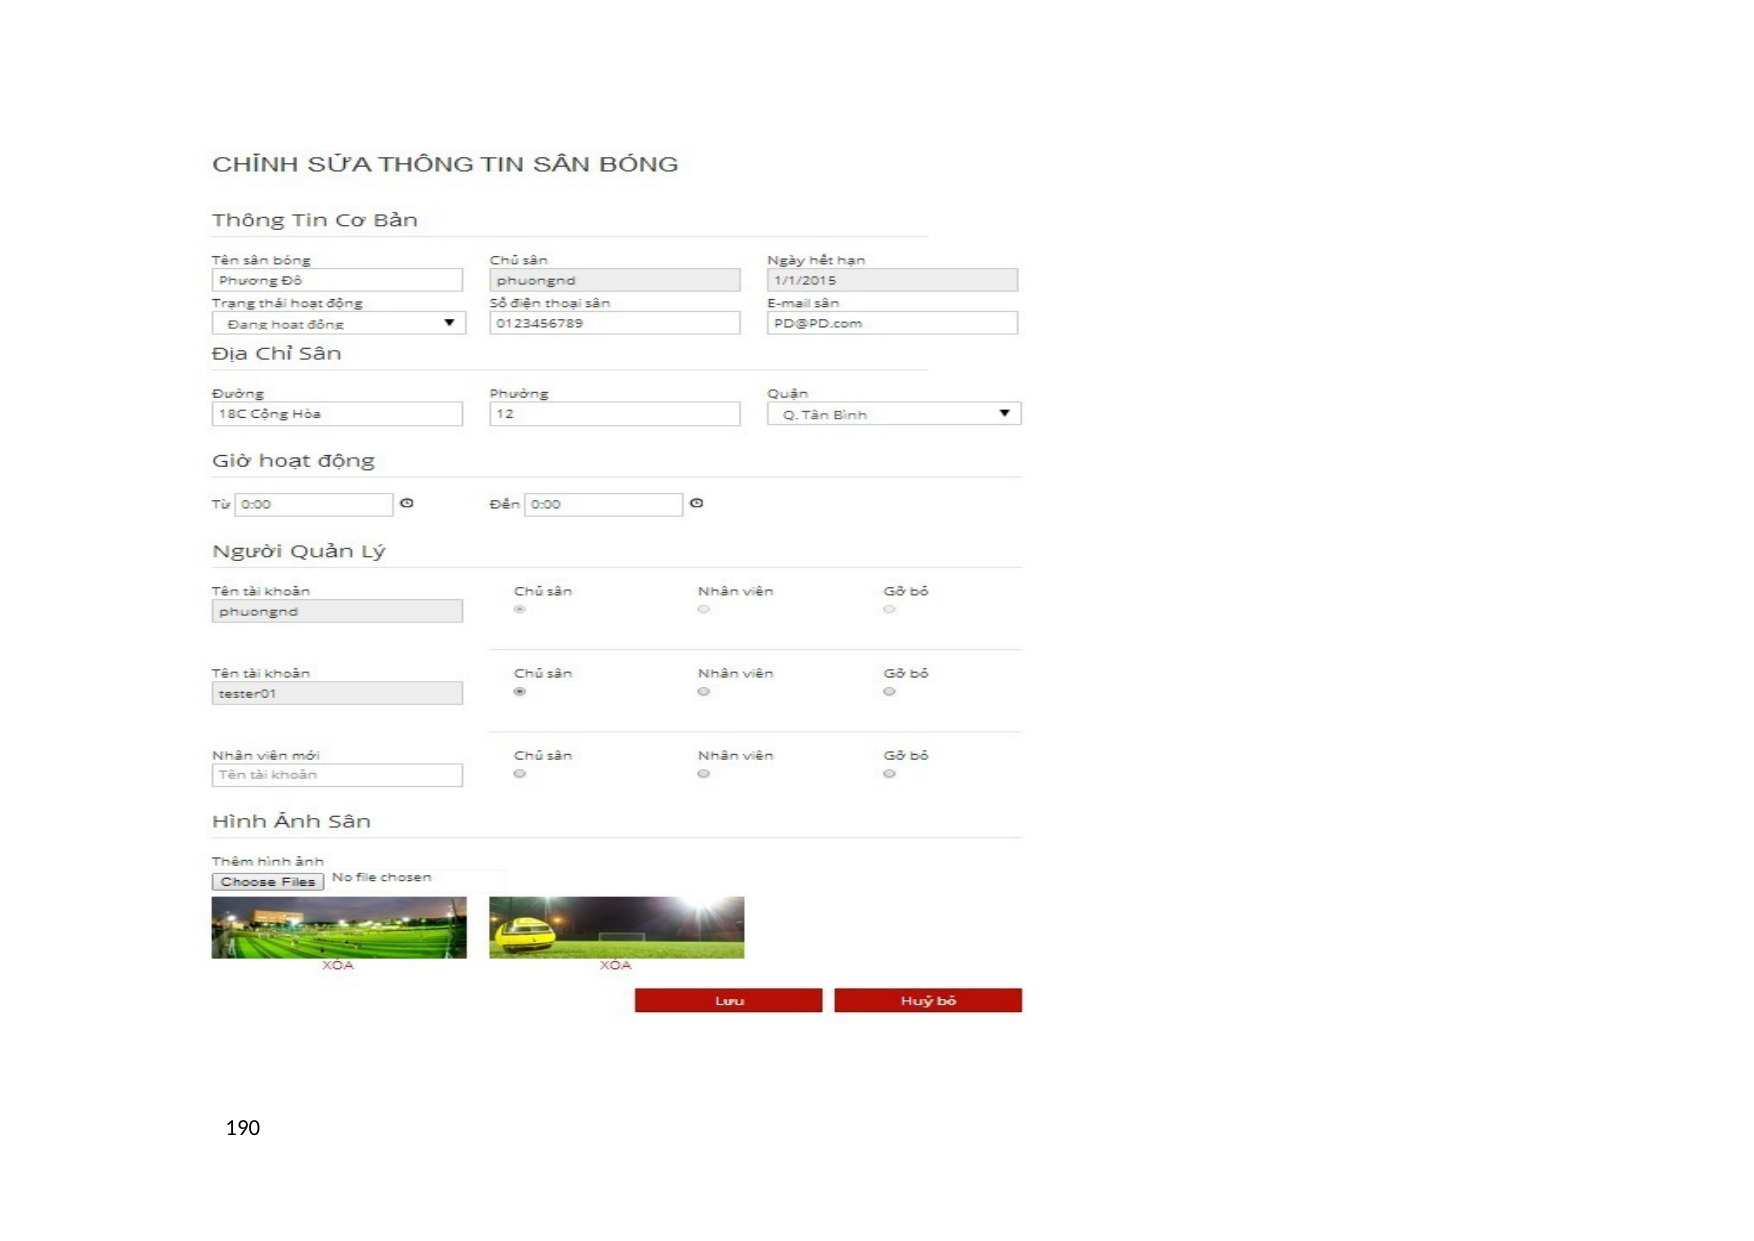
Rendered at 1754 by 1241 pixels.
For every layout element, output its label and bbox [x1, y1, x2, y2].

picture [193, 149, 1045, 1023]
